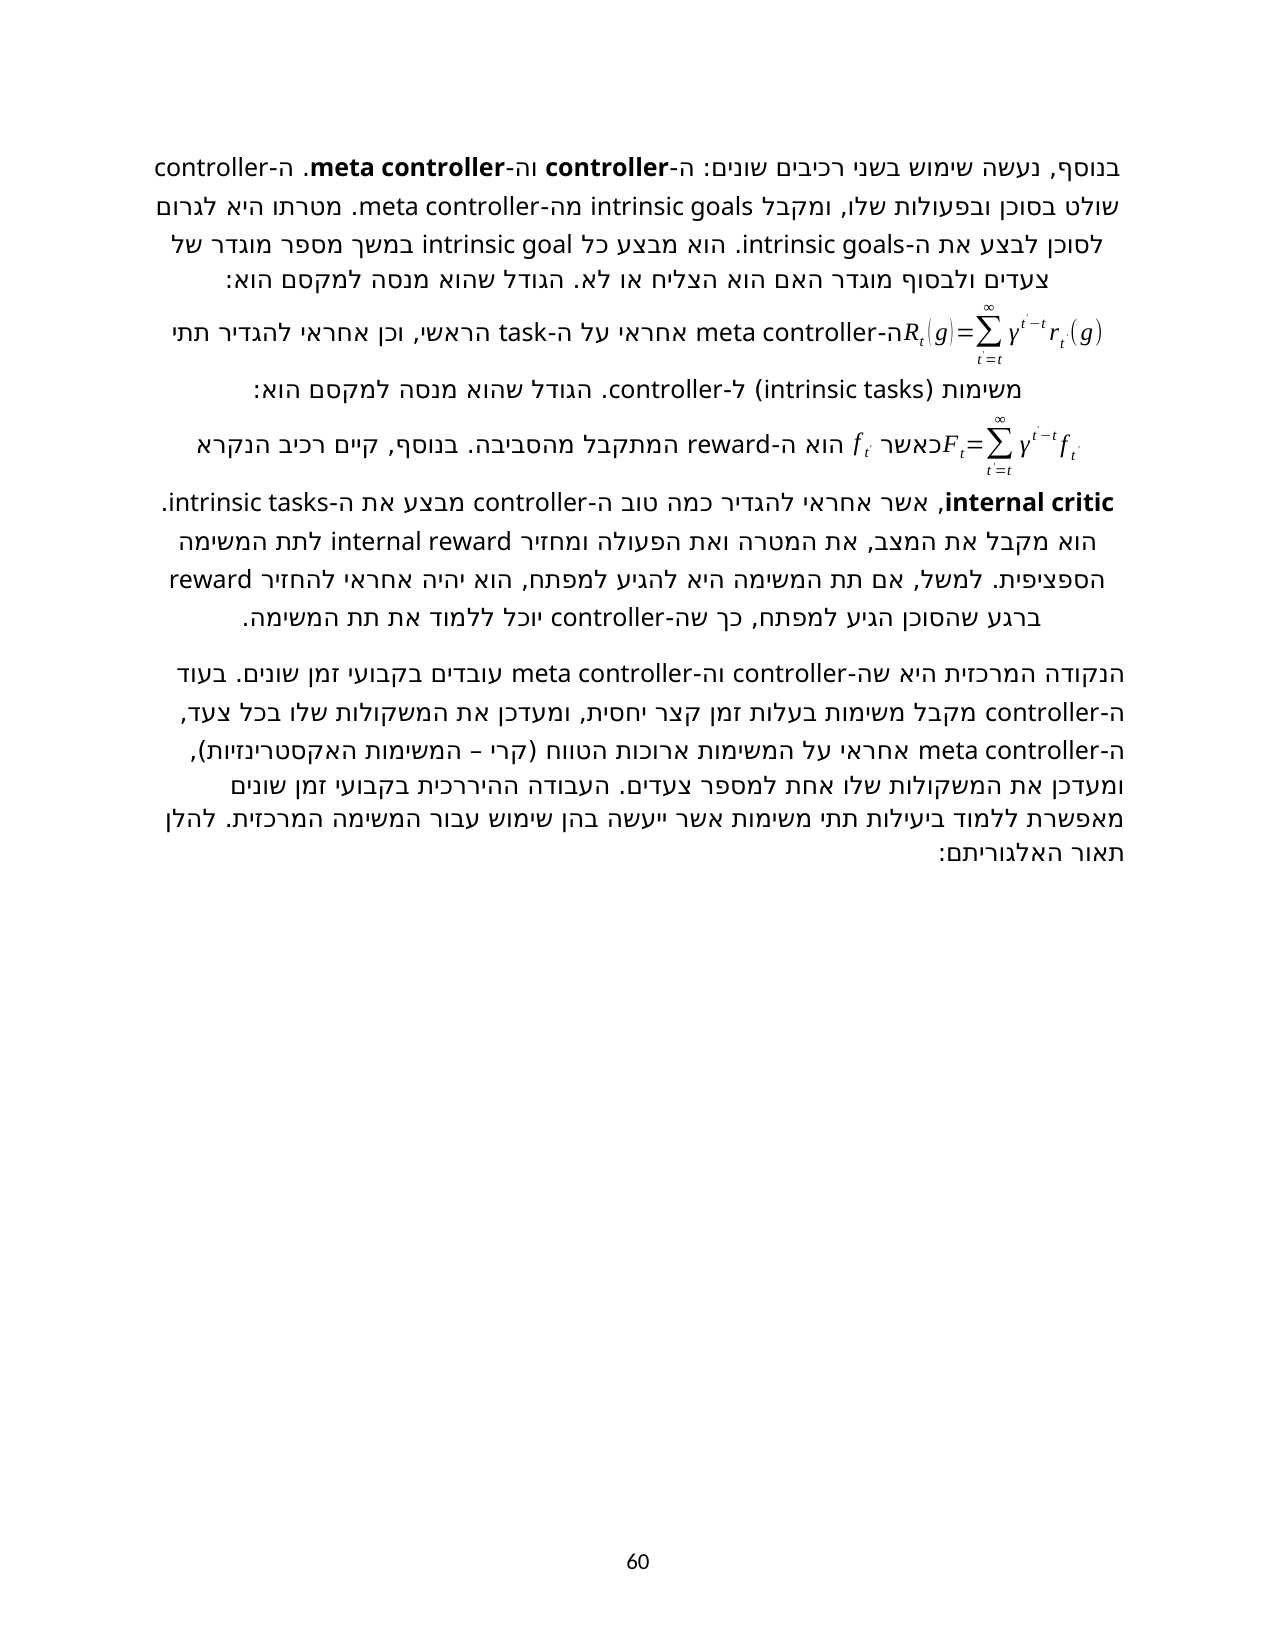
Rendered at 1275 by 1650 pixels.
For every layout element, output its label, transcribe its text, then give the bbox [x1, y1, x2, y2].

text הנקודה המרכזית היא שה-controller וה-meta controller עובדים בקבועי זמן שונים. בעוד ה-controller מקבל משימות בעלות זמן קצר יחסית, ומעדכן את המשקולות שלו בכל צעד, ה-meta controller אחראי על המשימות ארוכות הטווח (קרי – המשימות האקסטרינזיות), ומעדכן את המשקולות שלו אחת למספר צעדים. העבודה ההיררכית בקבועי זמן שונים מאפשרת ללמוד ביעילות תתי משימות אשר ייעשה בהן שימוש עבור המשימה המרכזית. להלן תאור האלגוריתם: [150, 656, 1125, 867]
text בנוסף, נעשה שימוש בשני רכיבים שונים: ה-controller וה-meta controller. ה-controller שולט בסוכן ובפעולות שלו, ומקבל intrinsic goals מה-meta controller. מטרתו היא לגרום לסוכן לבצע את ה-intrinsic goals. הוא מבצע כל intrinsic goal במשך מספר מוגדר של צעדים ולבסוף מוגדר האם הוא הצליח או לא. הגודל שהוא מנסה למקסם הוא: ה-meta controller אחראי על ה-task הראשי, וכן אחראי להגדיר תתי משימות (intrinsic tasks) ל-controller. הגודל שהוא מנסה למקסם הוא: כאשר הוא ה-reward המתקבל מהסביבה. בנוסף, קיים רכיב הנקרא internal critic, אשר אחראי להגדיר כמה טוב ה-controller מבצע את ה-intrinsic tasks. הוא מקבל את המצב, את המטרה ואת הפעולה ומחזיר internal reward לתת המשימה הספציפית. למשל, אם תת המשימה היא להגיע למפתח, הוא יהיה אחראי להחזיר reward ברגע שהסוכן הגיע למפתח, כך שה-controller יוכל ללמוד את תת המשימה. [150, 150, 1125, 634]
